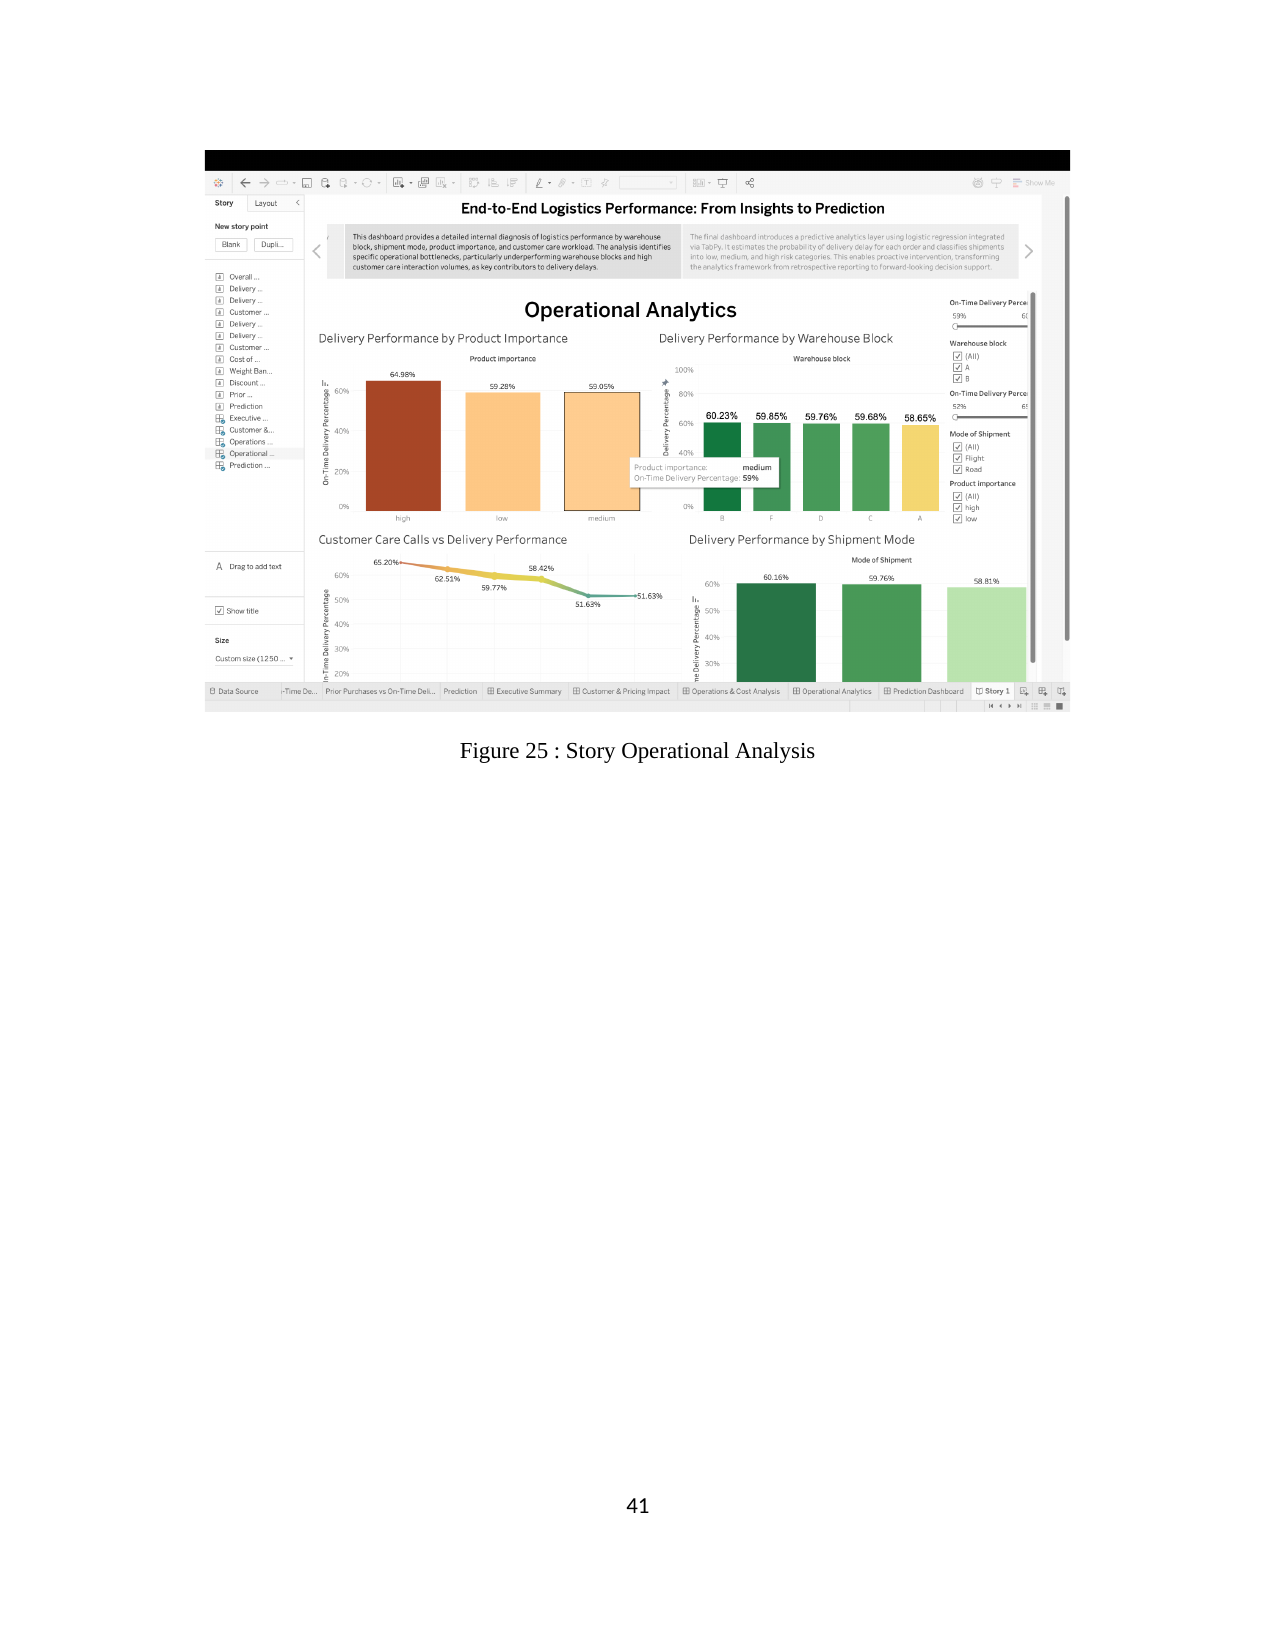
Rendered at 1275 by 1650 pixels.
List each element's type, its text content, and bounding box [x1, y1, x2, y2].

picture [204, 150, 1071, 712]
text Figure 25 : Story Operational Analysis [150, 737, 1125, 763]
